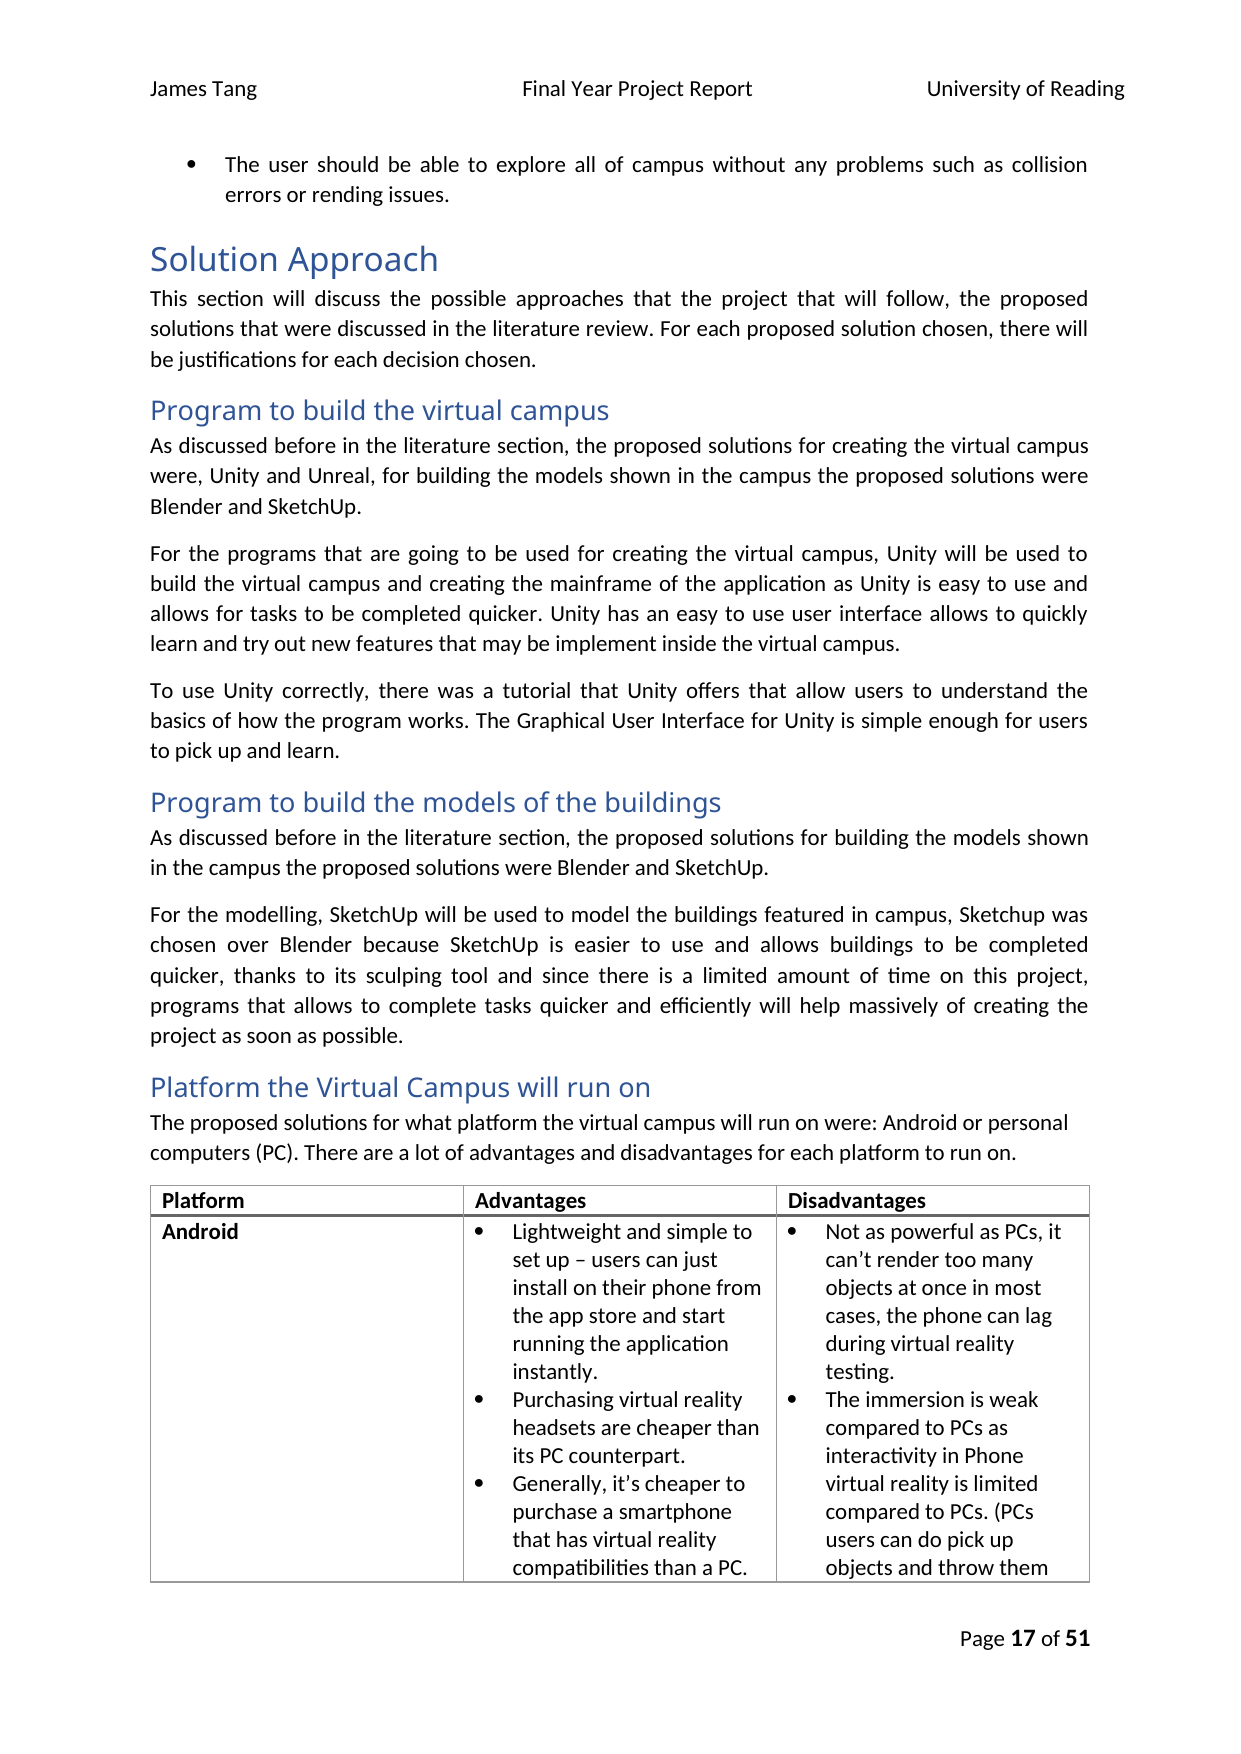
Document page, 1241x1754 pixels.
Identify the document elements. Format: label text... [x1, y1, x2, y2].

text For the modelling, SketchUp will be used to model the buildings featured in campus, Sketchup was chosen over Blender because SketchUp is easier to use and allows buildings to be completed quicker, thanks to its sculping tool and since there is a limited amount of time on this project, programs that allows to complete tasks quicker and efficiently will help massively of creating the project as soon as possible. [150, 900, 1090, 1049]
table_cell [464, 1217, 776, 1581]
table_cell Android [151, 1217, 463, 1581]
table_header Disadvantages [777, 1186, 1089, 1214]
text To use Unity correctly, there was a tutorial that Unity offers that allow users to understand the basics of how the program works. The Graphical User Interface for Unity is simple enough for users to pick up and learn. [150, 676, 1090, 765]
table_header Platform [151, 1186, 463, 1214]
text As discussed before in the literature section, the proposed solutions for creating the virtual campus were, Unity and Unreal, for building the models shown in the campus the proposed solutions were Blender and SketchUp. [150, 431, 1090, 520]
subtitle Platform the Virtual Campus will run on [150, 1068, 1090, 1105]
text For the programs that are going to be used for creating the virtual campus, Unity will be used to build the virtual campus and creating the mainframe of the application as Unity is easy to use and allows for tasks to be completed quicker. Unity has an easy to use user interface allows to quickly learn and try out new features that may be implement inside the virtual campus. [150, 539, 1090, 657]
text This section will discuss the possible approaches that the project that will follow, the proposed solutions that were discussed in the literature review. For each proposed solution chosen, there will be justifications for each decision chosen. [150, 284, 1090, 373]
text As discussed before in the literature section, the proposed solutions for building the models shown in the campus the proposed solutions were Blender and SketchUp. [150, 823, 1090, 882]
subtitle Program to build the virtual campus [150, 392, 1090, 428]
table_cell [777, 1217, 1089, 1581]
subtitle Solution Approach [150, 235, 1090, 281]
text The proposed solutions for what platform the virtual campus will run on were: Android or personal computers (PC). There are a lot of advantages and disadvantages for each platform to run on. [150, 1108, 1090, 1166]
table_header Advantages [464, 1186, 776, 1214]
subtitle Program to build the models of the buildings [150, 783, 1090, 820]
list The user should be able to explore all of campus without any problems such as collision errors or rending issues. [187, 150, 1090, 208]
